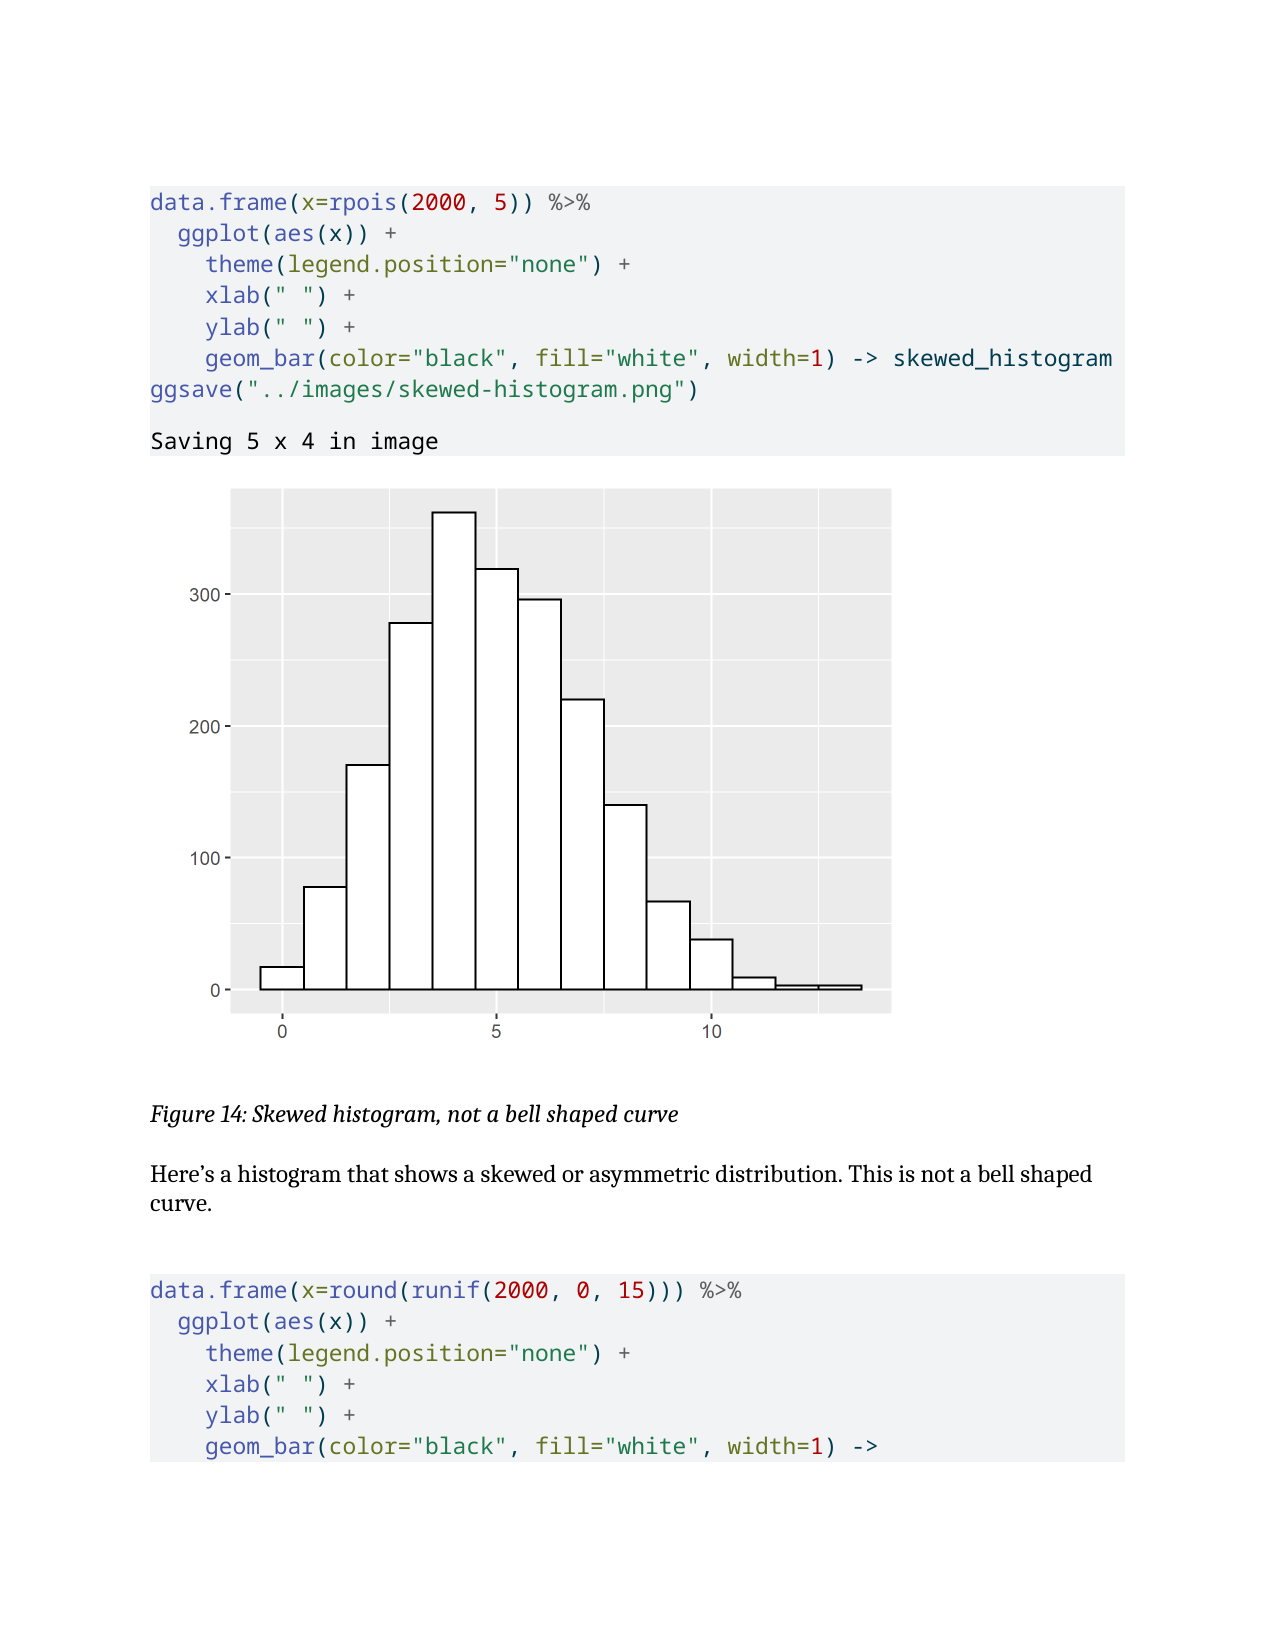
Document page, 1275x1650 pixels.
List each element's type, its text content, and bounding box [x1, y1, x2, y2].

text data.frame(x=rpois(2000, 5)) %>% ggplot(aes(x)) + theme(legend.position="none") + xlab(" ") + ylab(" ") + geom_bar(color="black", fill="white", width=1) -> skewed_histogram ggsave("../images/skewed-histogram.png") [356, 186, 1125, 404]
text Here’s a histogram that shows a skewed or asymmetric distribution. This is not a bell shaped curve. [150, 1160, 1125, 1218]
picture [150, 477, 903, 1080]
table_header Figure 14: Skewed histogram, not a bell shaped curve [139, 477, 1114, 1141]
text Saving 5 x 4 in image [150, 425, 1125, 456]
